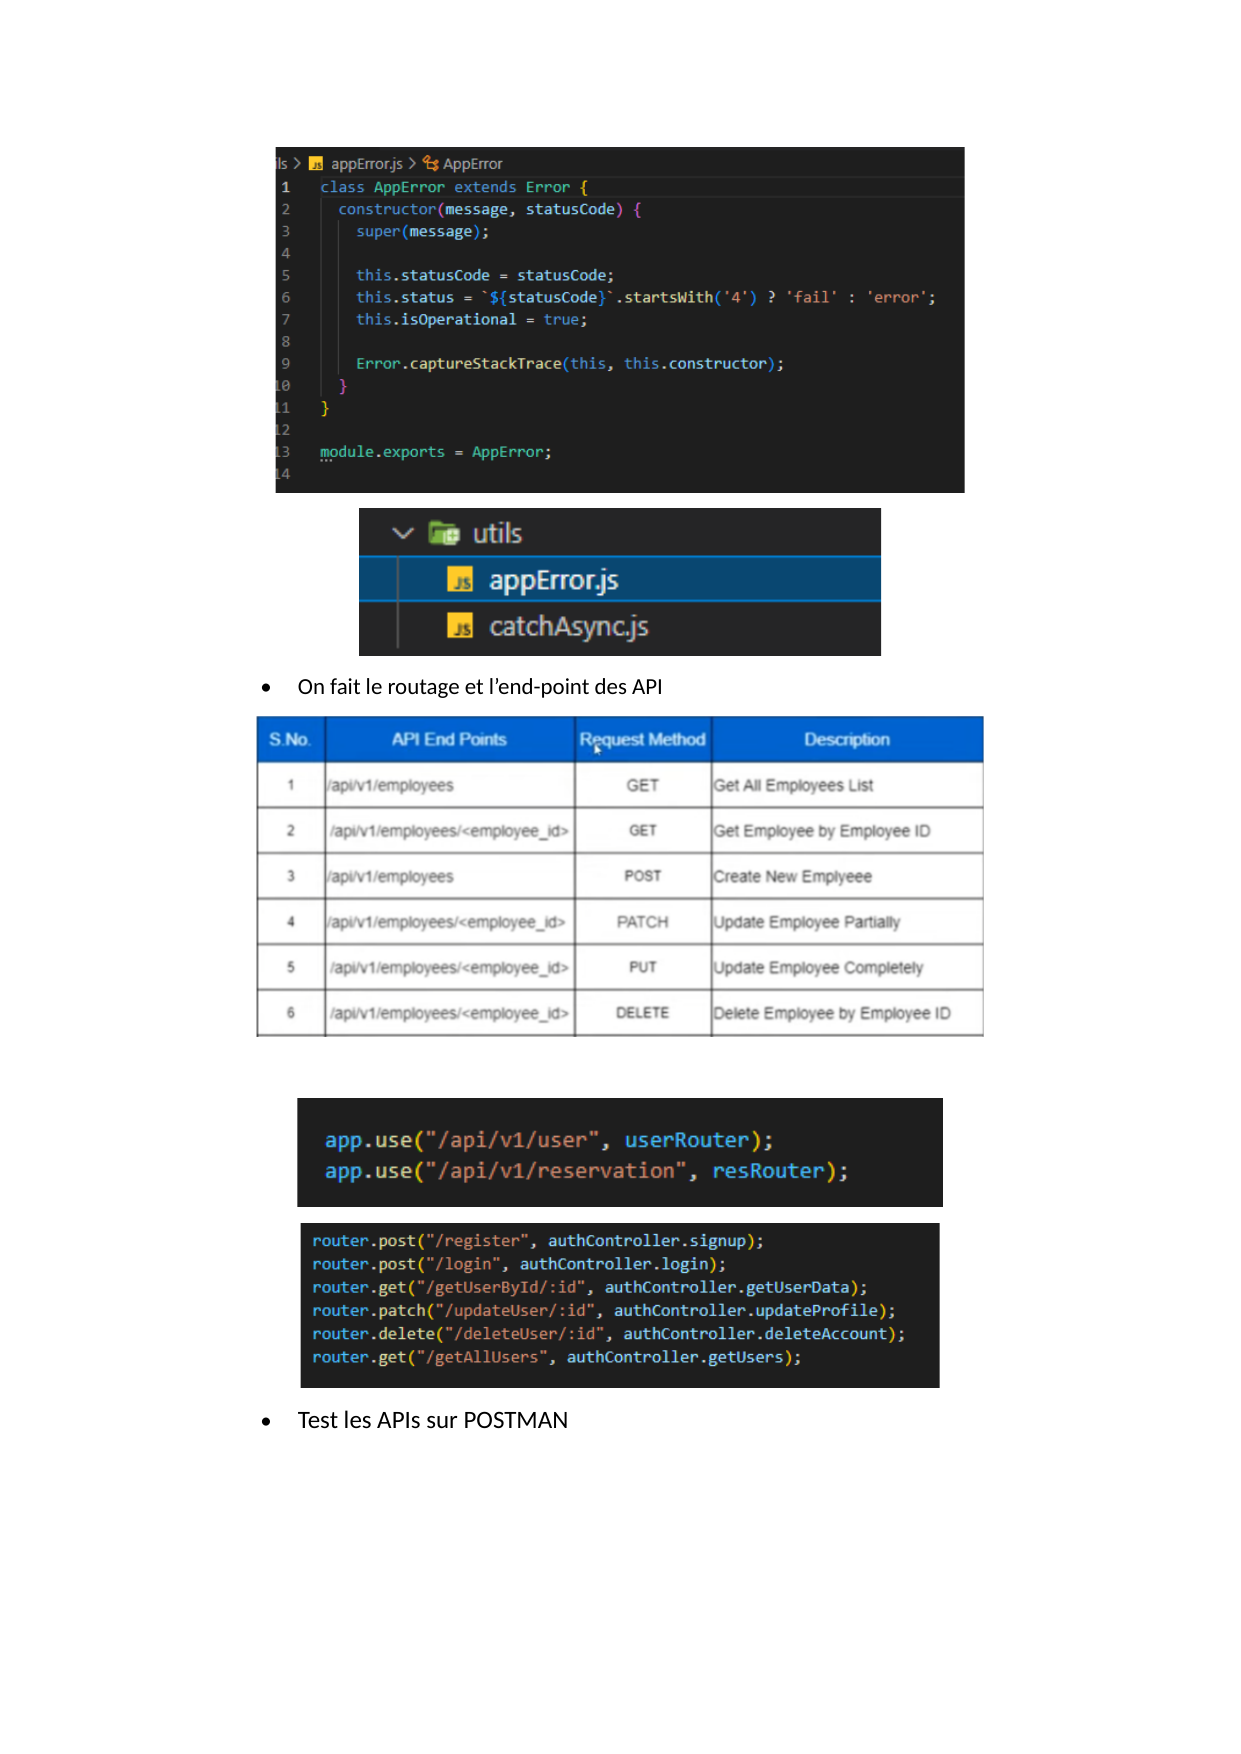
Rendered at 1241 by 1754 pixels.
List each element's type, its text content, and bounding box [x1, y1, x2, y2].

picture [297, 1098, 943, 1207]
picture [359, 508, 882, 656]
picture [275, 147, 965, 493]
list Test les APIs sur POSTMAN [260, 1404, 1093, 1435]
picture [300, 1223, 940, 1388]
list On fait le routage et l’end-point des API [260, 672, 1093, 700]
picture [256, 716, 984, 1037]
